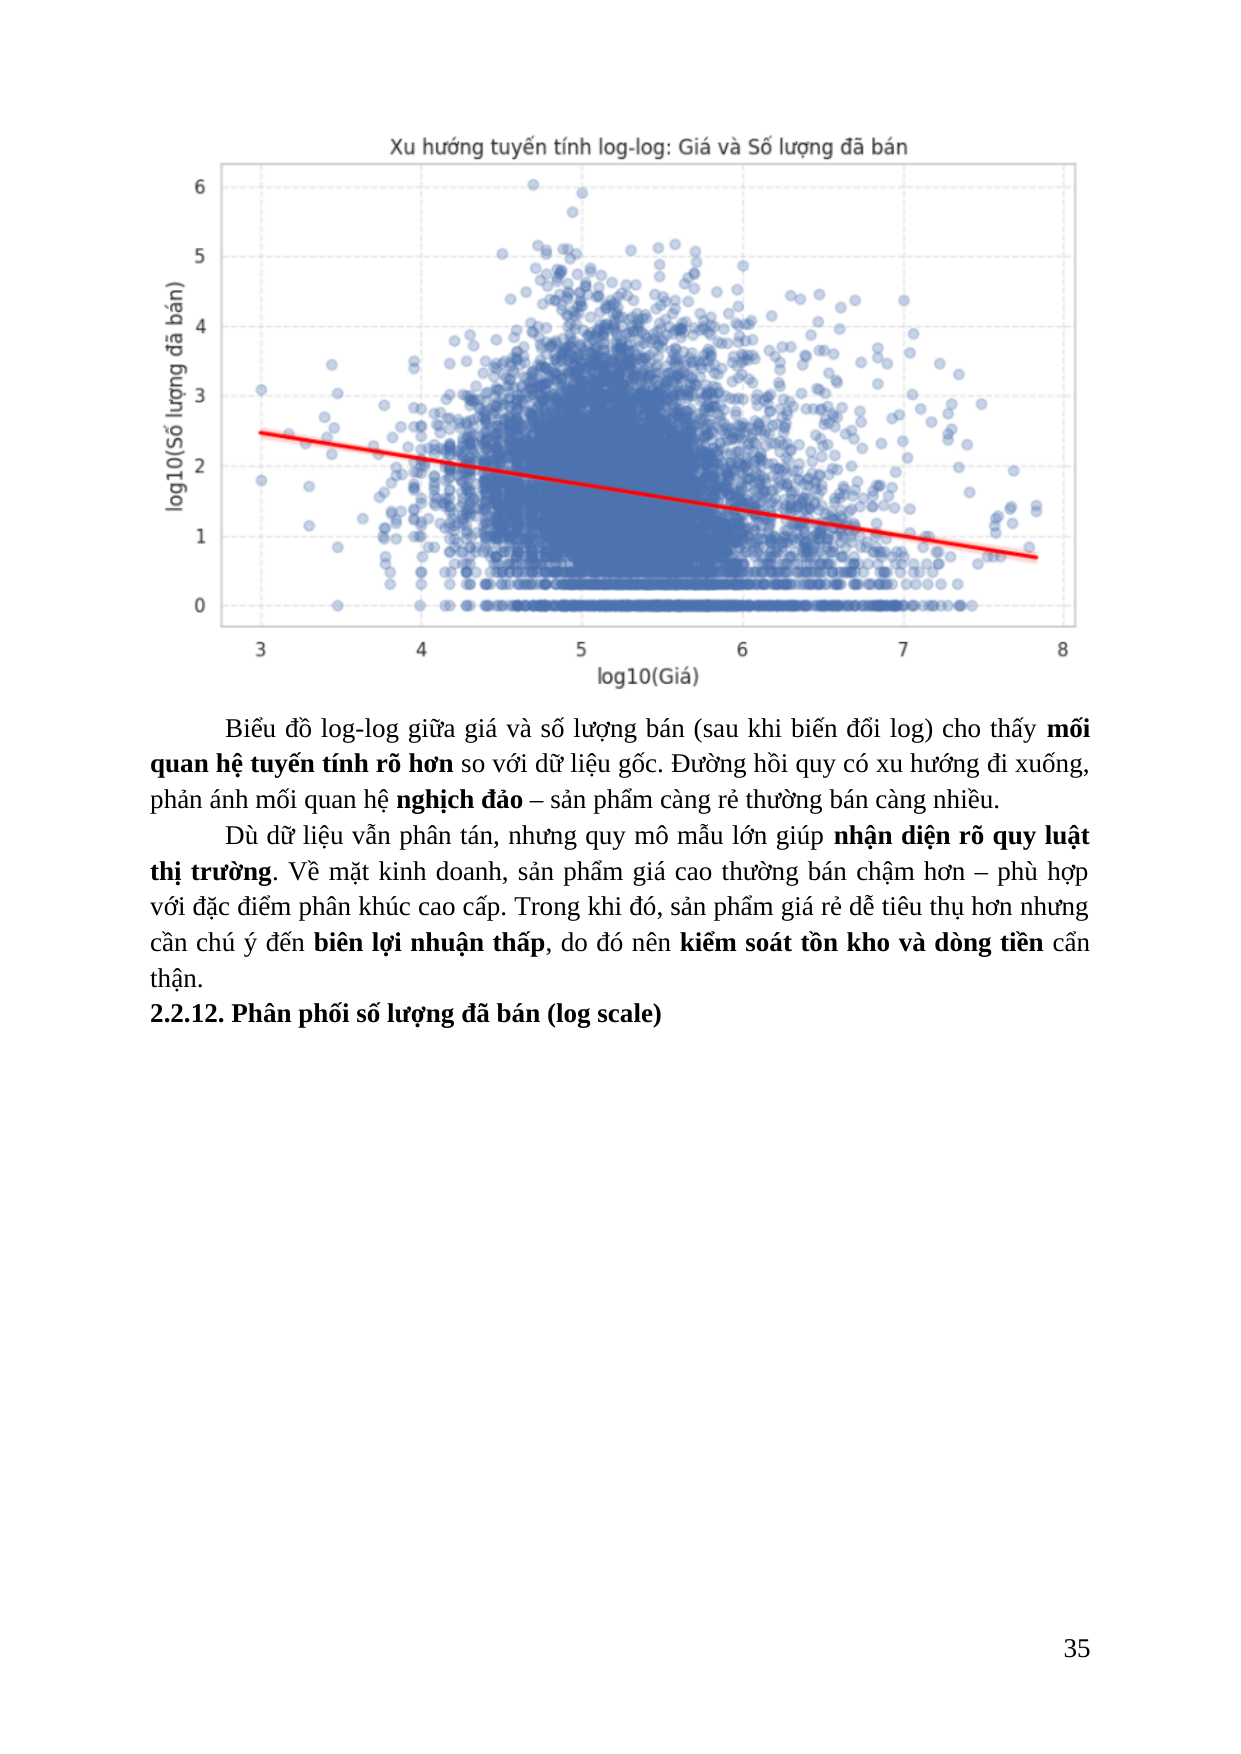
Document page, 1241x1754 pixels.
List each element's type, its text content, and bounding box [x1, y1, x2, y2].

text Dù dữ liệu vẫn phân tán, nhưng quy mô mẫu lớn giúp nhận diện rõ quy luật thị trường. Về mặt kinh doanh, sản phẩm giá cao thường bán chậm hơn – phù hợp với đặc điểm phân khúc cao cấp. Trong khi đó, sản phẩm giá rẻ dễ tiêu thụ hơn nhưng cần chú ý đến biên lợi nhuận thấp, do đó nên kiểm soát tồn kho và dòng tiền cẩn thận. [150, 819, 1090, 993]
picture [150, 121, 1091, 707]
subtitle 2.2.12. Phân phối số lượng đã bán (log scale) [150, 997, 1090, 1029]
text Biểu đồ log-log giữa giá và số lượng bán (sau khi biến đổi log) cho thấy mối quan hệ tuyến tính rõ hơn so với dữ liệu gốc. Đường hồi quy có xu hướng đi xuống, phản ánh mối quan hệ nghịch đảo – sản phẩm càng rẻ thường bán càng nhiều. [150, 712, 1090, 814]
